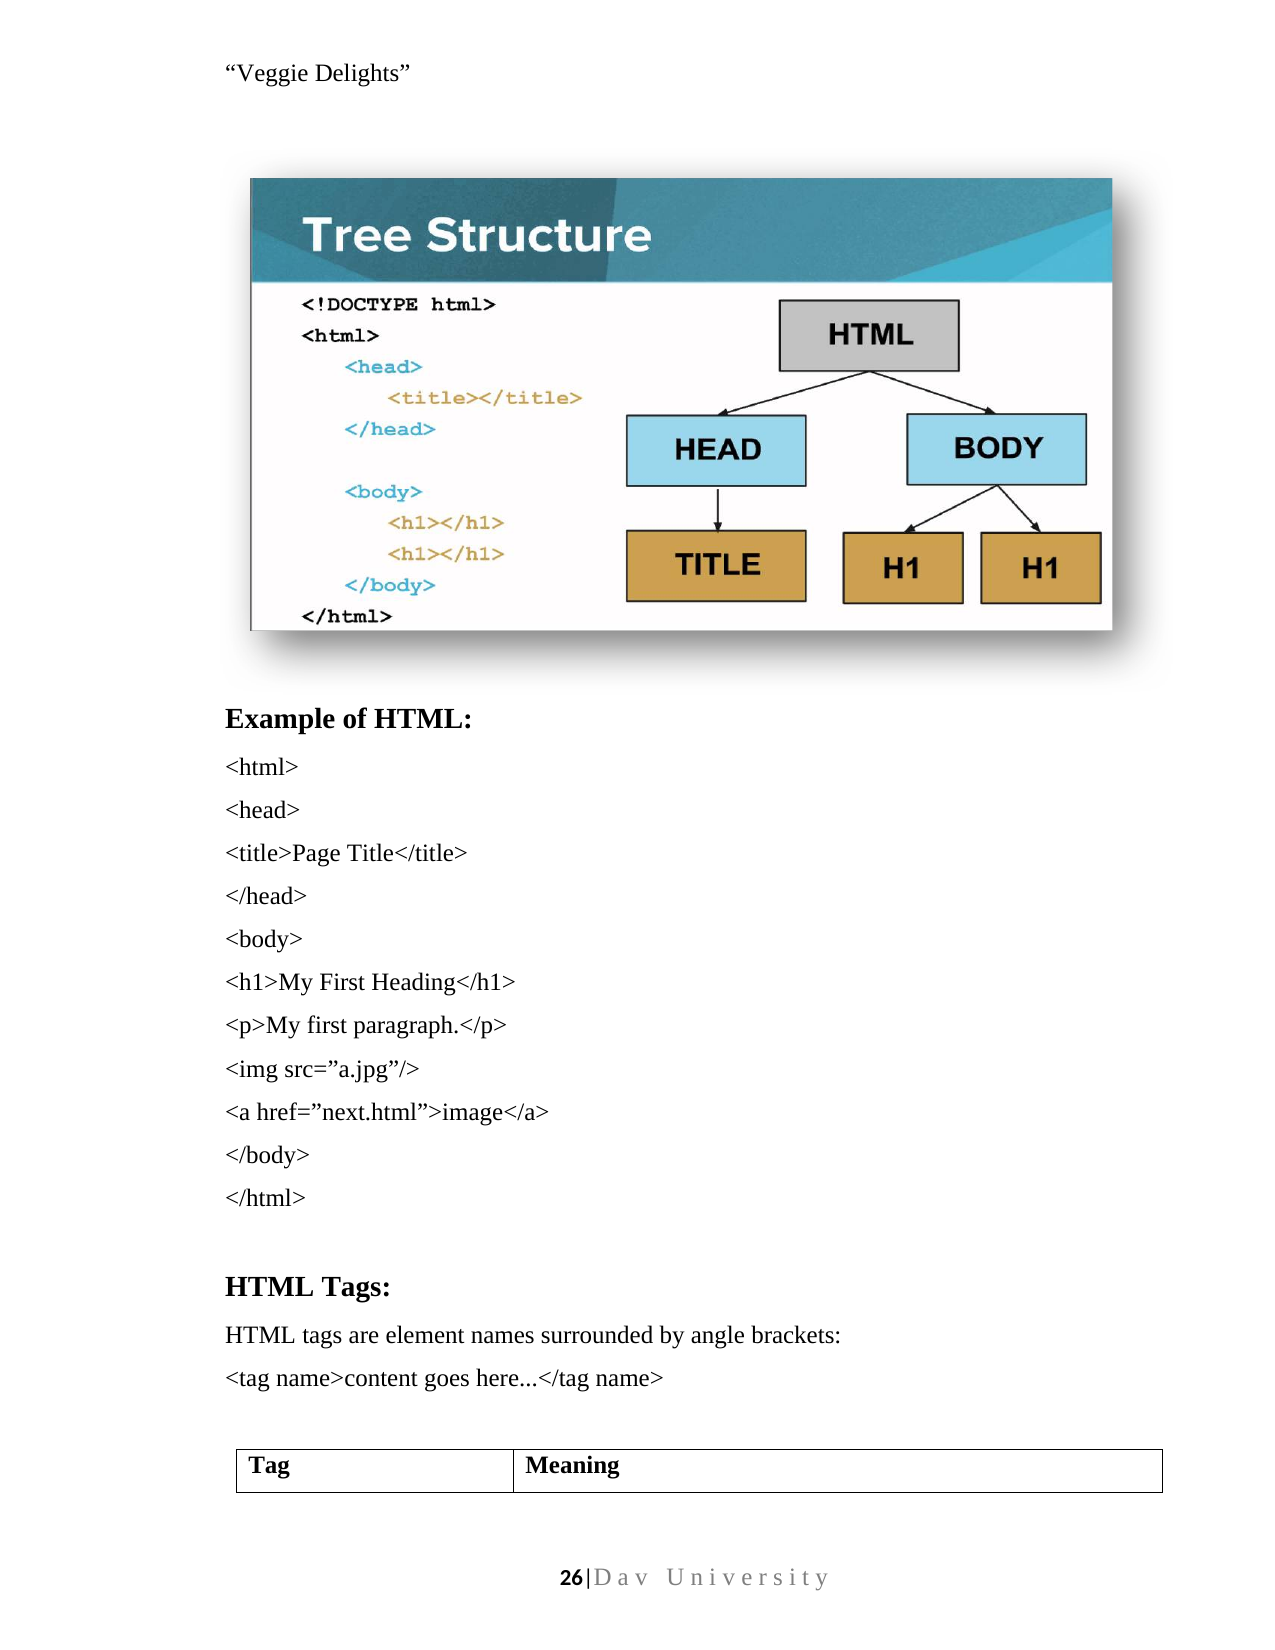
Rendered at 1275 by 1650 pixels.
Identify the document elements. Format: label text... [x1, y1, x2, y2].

picture [250, 178, 1113, 631]
table_header Meaning [514, 1450, 1162, 1492]
text <img src=”a.jpg”/> [225, 1054, 1162, 1082]
table_header Tag [237, 1450, 513, 1492]
text HTML Tags: [225, 1269, 1162, 1303]
text <a href=”next.html”>image</a> </body> </html> [225, 1097, 1162, 1212]
text Example of HTML: [225, 702, 1162, 735]
text <html> <head> <title>Page Title</title> </head> <body> <h1>My First Heading</h1> <p>My first paragraph.</p> [225, 752, 1162, 1039]
text <tag name>content goes here...</tag name> [225, 1363, 1162, 1392]
text HTML tags are element names surrounded by angle brackets: [225, 1320, 1162, 1348]
